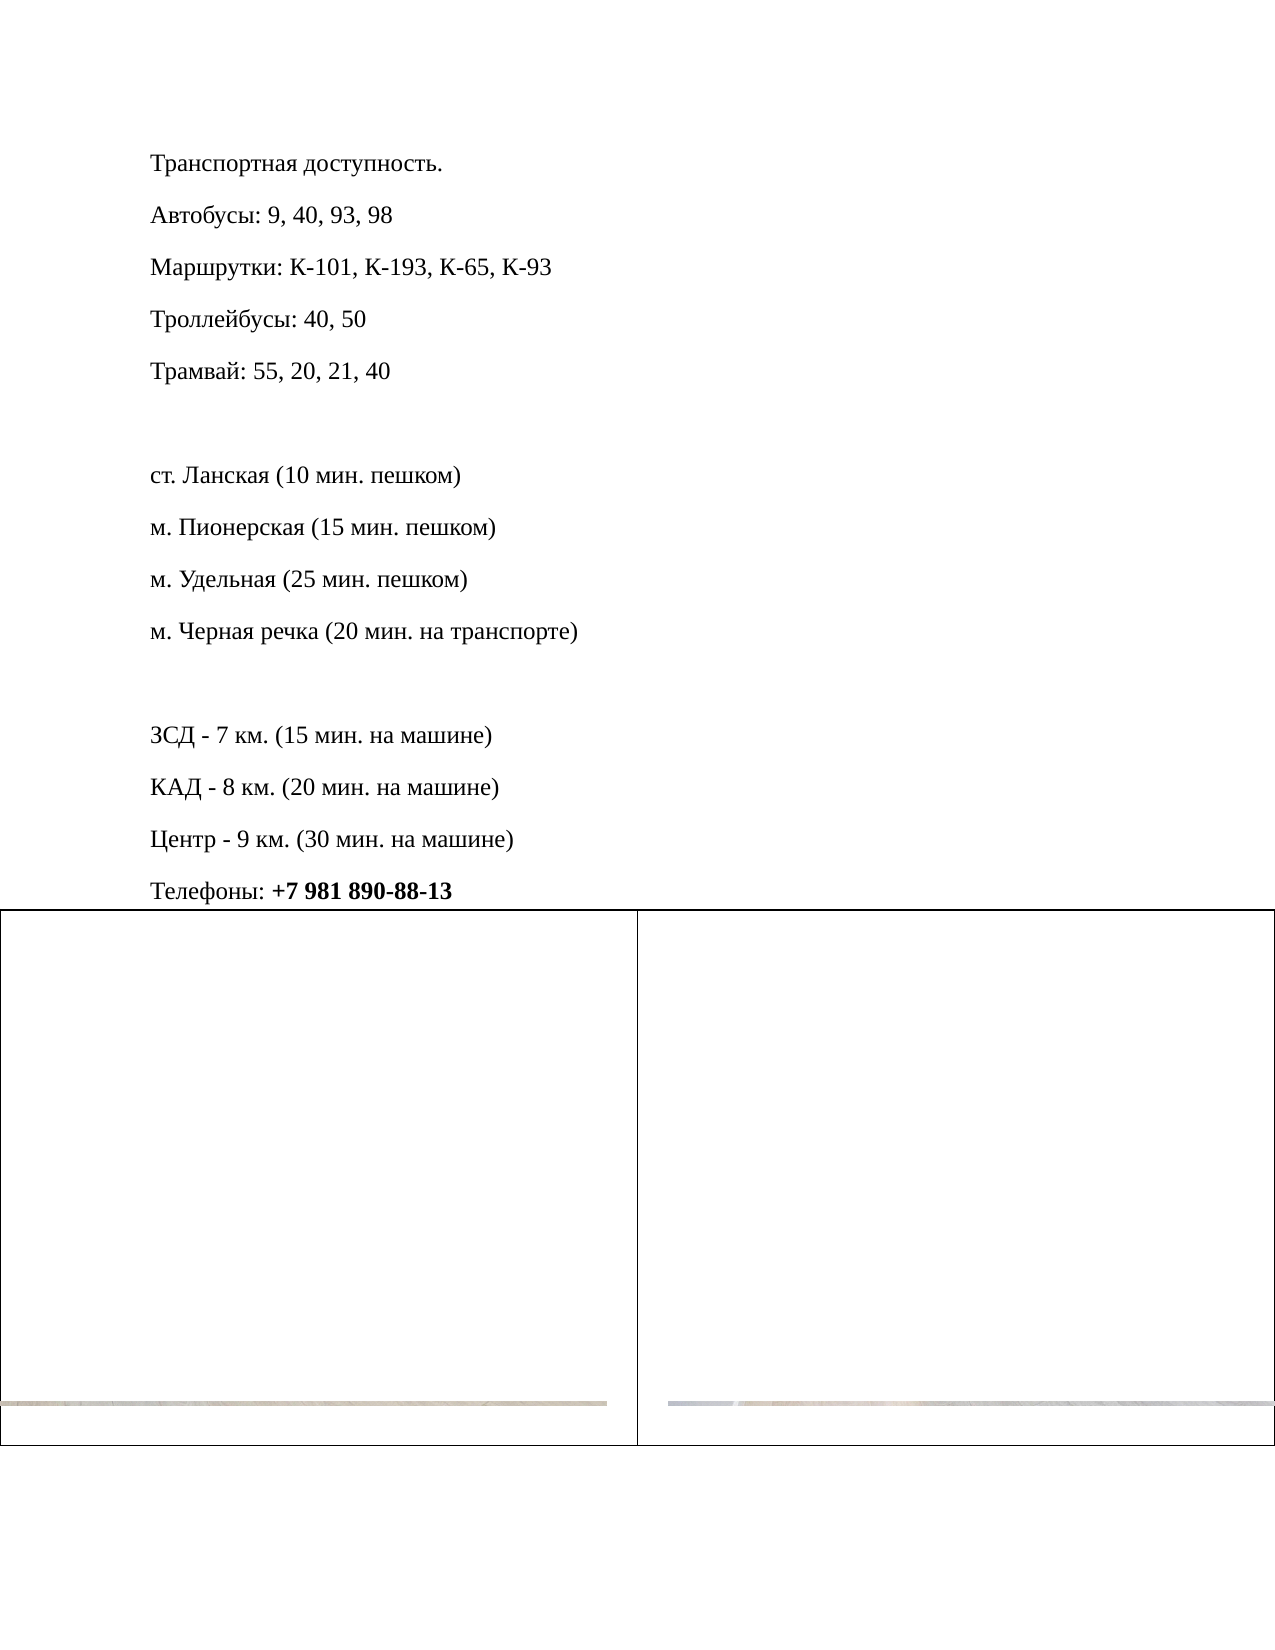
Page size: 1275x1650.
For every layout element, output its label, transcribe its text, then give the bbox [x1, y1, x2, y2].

text КАД - 8 км. (20 мин. на машине) [150, 774, 1125, 801]
text м. Пионерская (15 мин. пешком) [150, 514, 1125, 541]
text ст. Ланская (10 мин. пешком) [150, 462, 1125, 489]
text Телефоны: +7 981 890-88-13 [150, 878, 1125, 905]
text м. Черная речка (20 мин. на транспорте) [150, 618, 1125, 645]
text ЗСД - 7 км. (15 мин. на машине) [150, 722, 1125, 749]
text Маршрутки: К-101, К-193, К-65, К-93 [150, 254, 1125, 281]
text Троллейбусы: 40, 50 [150, 306, 1125, 333]
text Трамвай: 55, 20, 21, 40 [150, 358, 1125, 385]
text Транспортная доступность. [150, 150, 1125, 177]
table_header [1, 911, 637, 1445]
text м. Удельная (25 мин. пешком) [150, 566, 1125, 593]
text Центр - 9 км. (30 мин. на машине) [150, 826, 1125, 853]
text Автобусы: 9, 40, 93, 98 [150, 202, 1125, 229]
table_header [638, 911, 1274, 1445]
